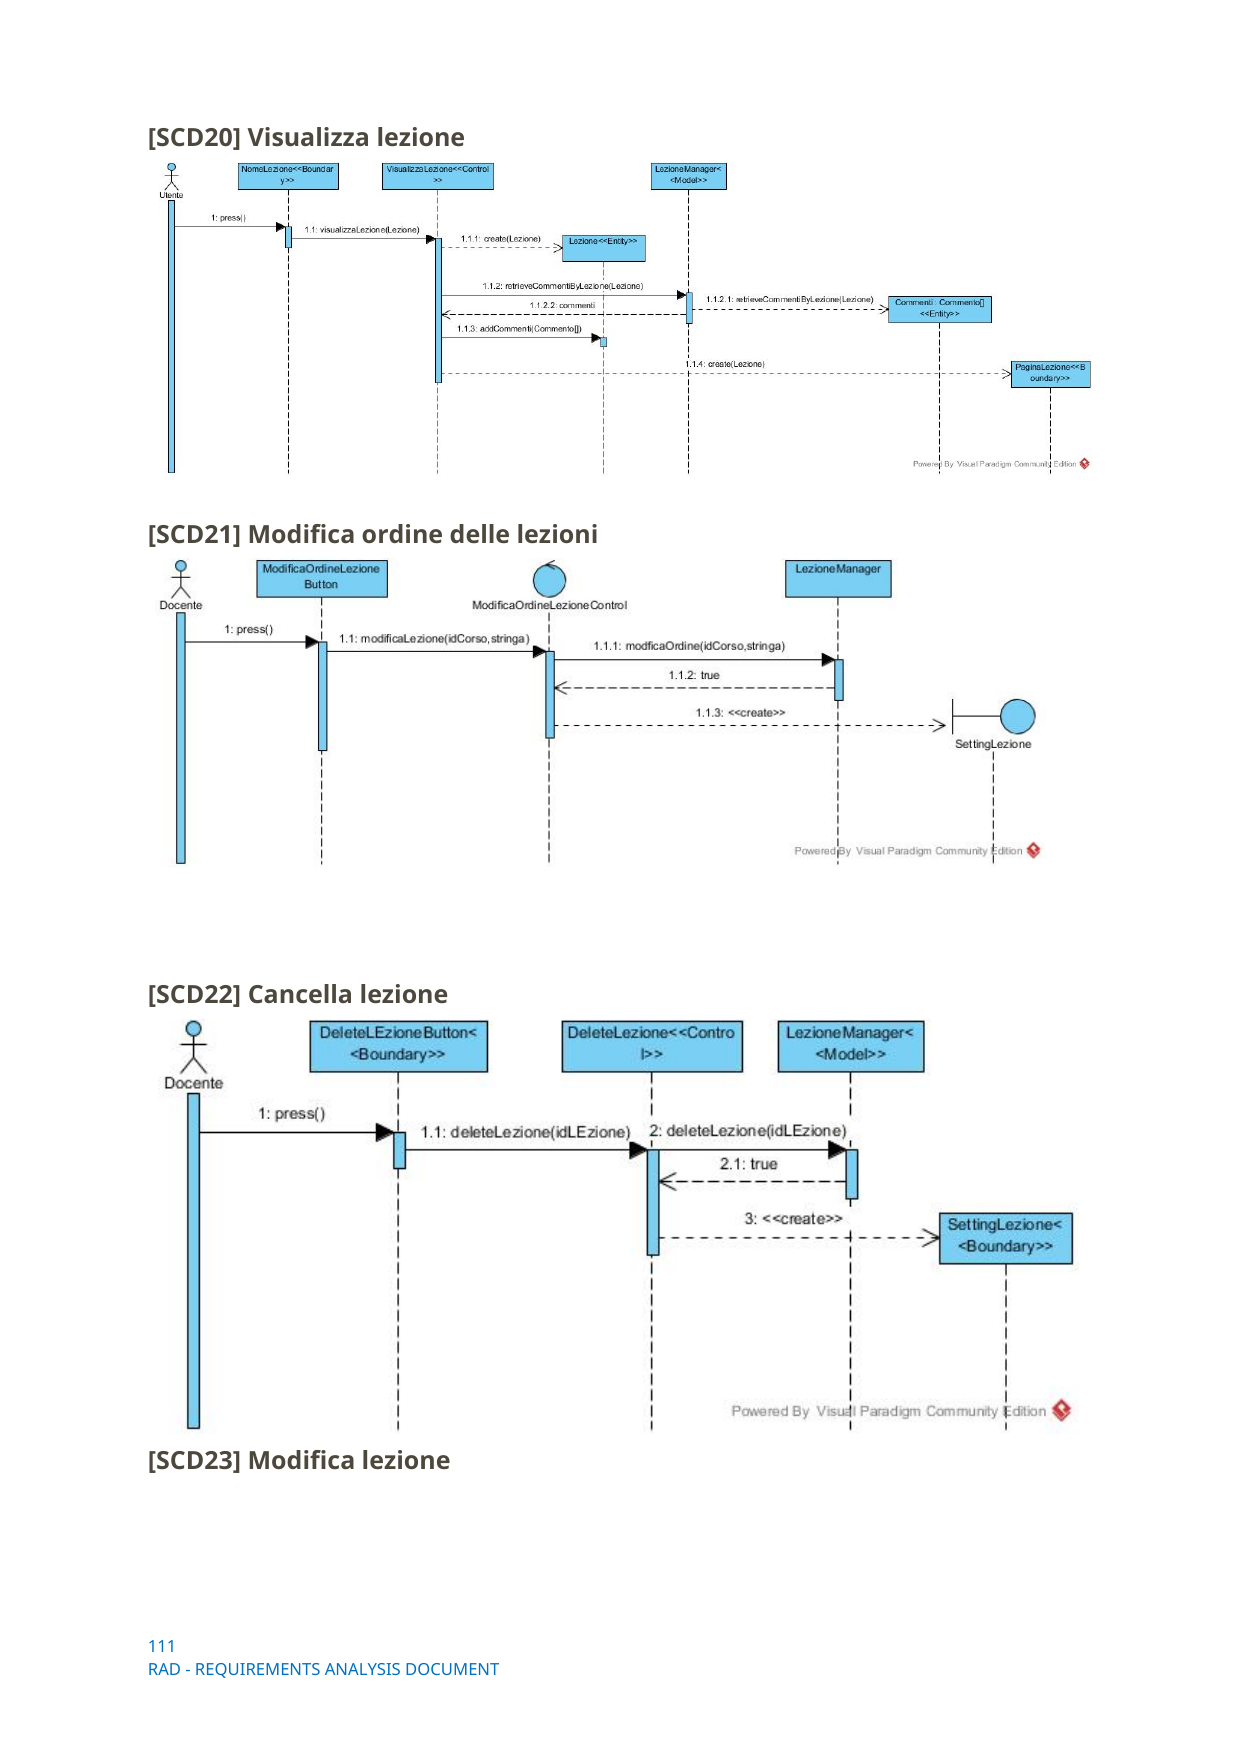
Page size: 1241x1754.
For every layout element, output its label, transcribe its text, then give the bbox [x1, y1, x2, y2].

picture [147, 1019, 1079, 1435]
picture [147, 162, 1093, 476]
subtitle [SCD20] Visualizza lezione [148, 119, 1092, 154]
subtitle [SCD21] Modifica ordine delle lezioni [148, 516, 1092, 551]
picture [147, 558, 1046, 868]
subtitle [SCD22] Cancella lezione [148, 977, 1092, 1011]
